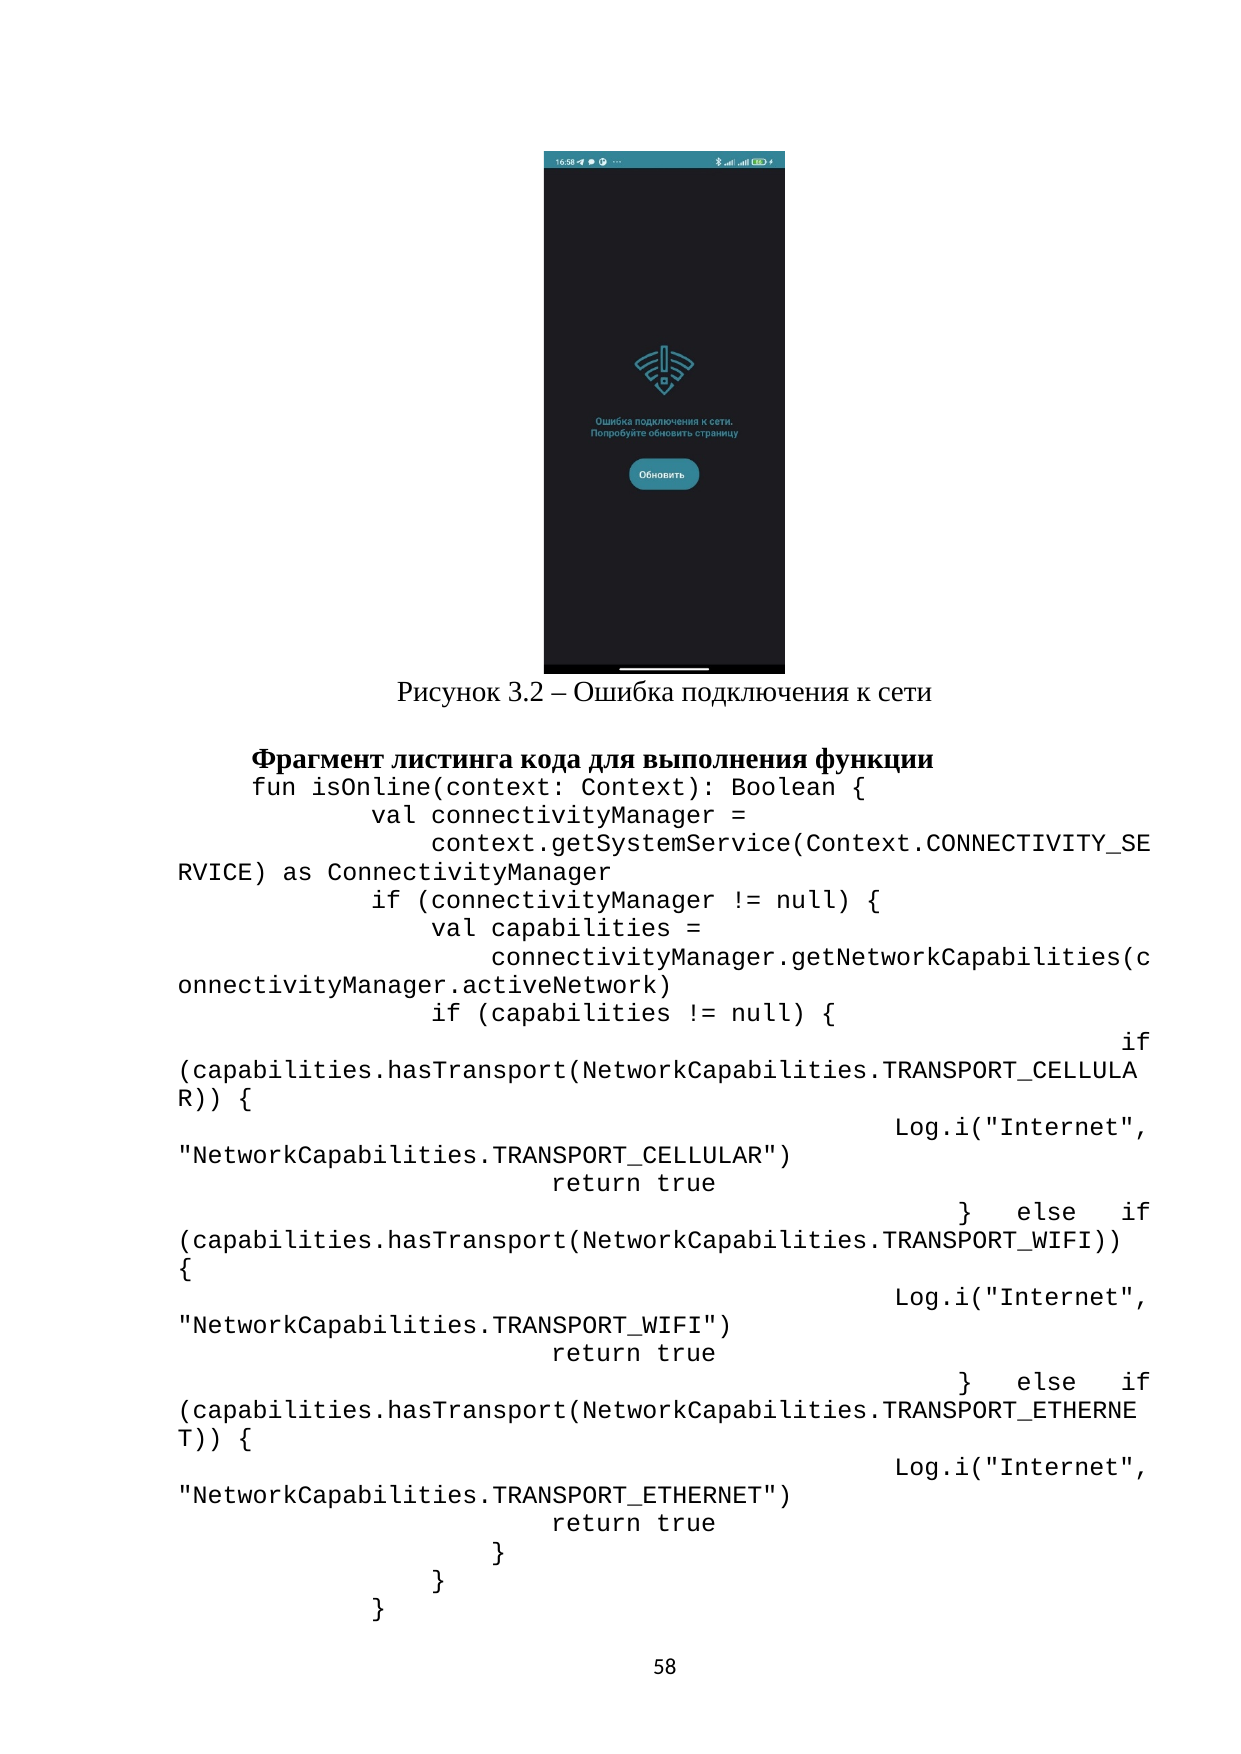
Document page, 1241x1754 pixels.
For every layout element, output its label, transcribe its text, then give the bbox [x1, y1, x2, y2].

text } else if (capabilities.hasTransport(NetworkCapabilities.TRANSPORT_WIFI)) { [177, 1199, 1152, 1284]
text if (capabilities != null) { [177, 1001, 1152, 1029]
text Фрагмент листинга кода для выполнения функции [177, 741, 1152, 774]
text } else if (capabilities.hasTransport(NetworkCapabilities.TRANSPORT_ETHERNET)) { [177, 1369, 1152, 1454]
text } [177, 1596, 1152, 1624]
text Log.i("Internet", "NetworkCapabilities.TRANSPORT_ETHERNET") [177, 1454, 1152, 1511]
text val capabilities = [177, 916, 1152, 944]
text Log.i("Internet", "NetworkCapabilities.TRANSPORT_WIFI") [177, 1284, 1152, 1341]
text val connectivityManager = [177, 803, 1152, 831]
text fun isOnline(context: Context): Boolean { [177, 774, 1152, 803]
text return true [177, 1341, 1152, 1369]
picture [543, 151, 785, 674]
text if (capabilities.hasTransport(NetworkCapabilities.TRANSPORT_CELLULAR)) { [177, 1029, 1152, 1114]
text } [177, 1568, 1152, 1596]
text connectivityManager.getNetworkCapabilities(connectivityManager.activeNetwork) [177, 944, 1152, 1001]
text if (connectivityManager != null) { [177, 888, 1152, 916]
text return true [177, 1171, 1152, 1199]
text Рисунок 3.2 – Ошибка подключения к сети [177, 674, 1152, 707]
text Log.i("Internet", "NetworkCapabilities.TRANSPORT_CELLULAR") [177, 1114, 1152, 1171]
text context.getSystemService(Context.CONNECTIVITY_SERVICE) as ConnectivityManager [177, 831, 1152, 888]
text } [177, 1539, 1152, 1568]
text return true [177, 1511, 1152, 1539]
